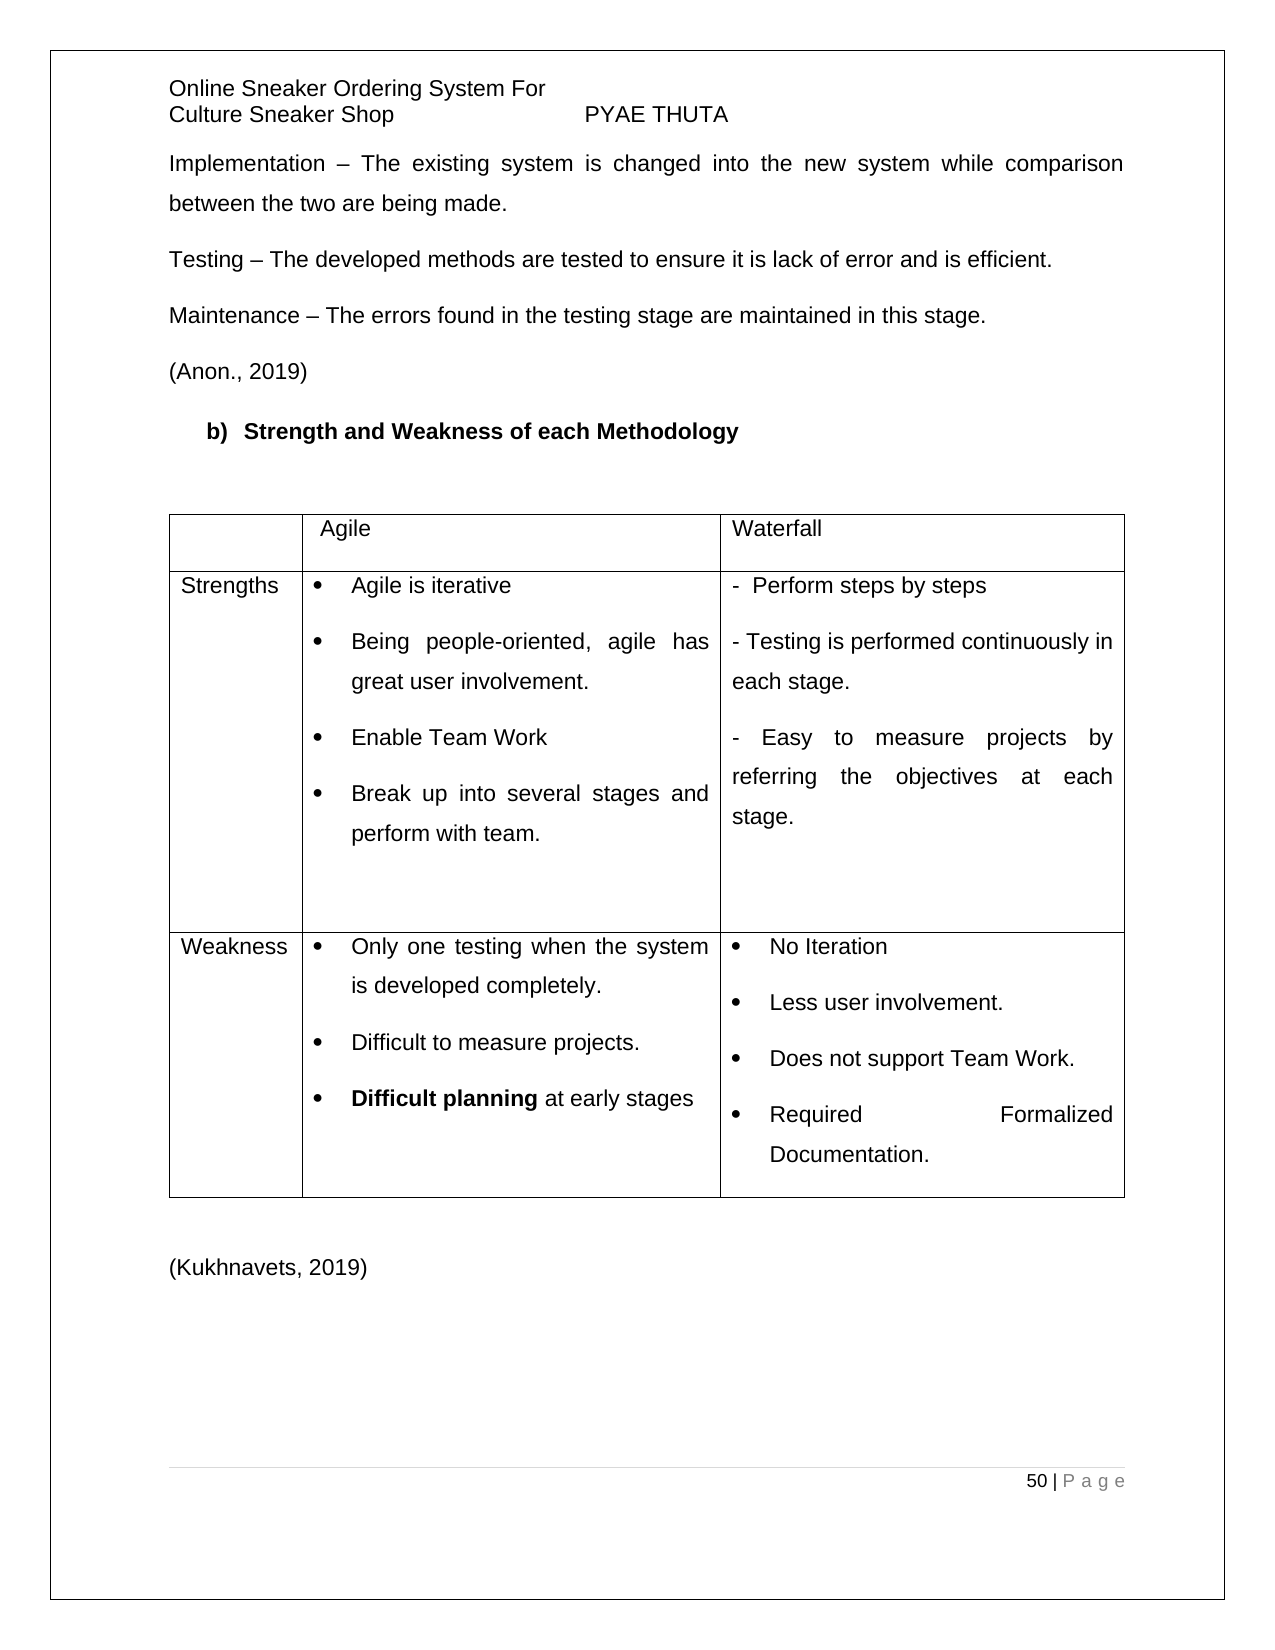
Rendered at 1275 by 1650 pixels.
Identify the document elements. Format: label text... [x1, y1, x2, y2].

text Maintenance – The errors found in the testing stage are maintained in this stage. [169, 302, 1125, 328]
text Implementation – The existing system is changed into the new system while comparison between the two are being made. [169, 150, 1125, 216]
subtitle Strength and Weakness of each Methodology [206, 418, 1125, 444]
table_cell No Iteration Less user involvement. Does not support Team Work. Required Formalized Documentation. [721, 933, 1124, 1197]
text Testing – The developed methods are tested to ensure it is lack of error and is efficient. [169, 246, 1125, 272]
table_header [170, 515, 302, 571]
table_cell Agile is iterative Being people-oriented, agile has great user involvement. Enable Team Work Break up into several stages and perform with team. [303, 572, 720, 932]
table_header Agile [303, 515, 720, 571]
table_cell Only one testing when the system is developed completely. Difficult to measure projects. Difficult planning at early stages [303, 933, 720, 1197]
table_cell - Perform steps by steps - Testing is performed continuously in each stage. - Easy to measure projects by referring the objectives at each stage. [721, 572, 1124, 932]
table_cell Weakness [170, 933, 302, 1197]
table_header Waterfall [721, 515, 1124, 571]
table_cell Strengths [170, 572, 302, 932]
